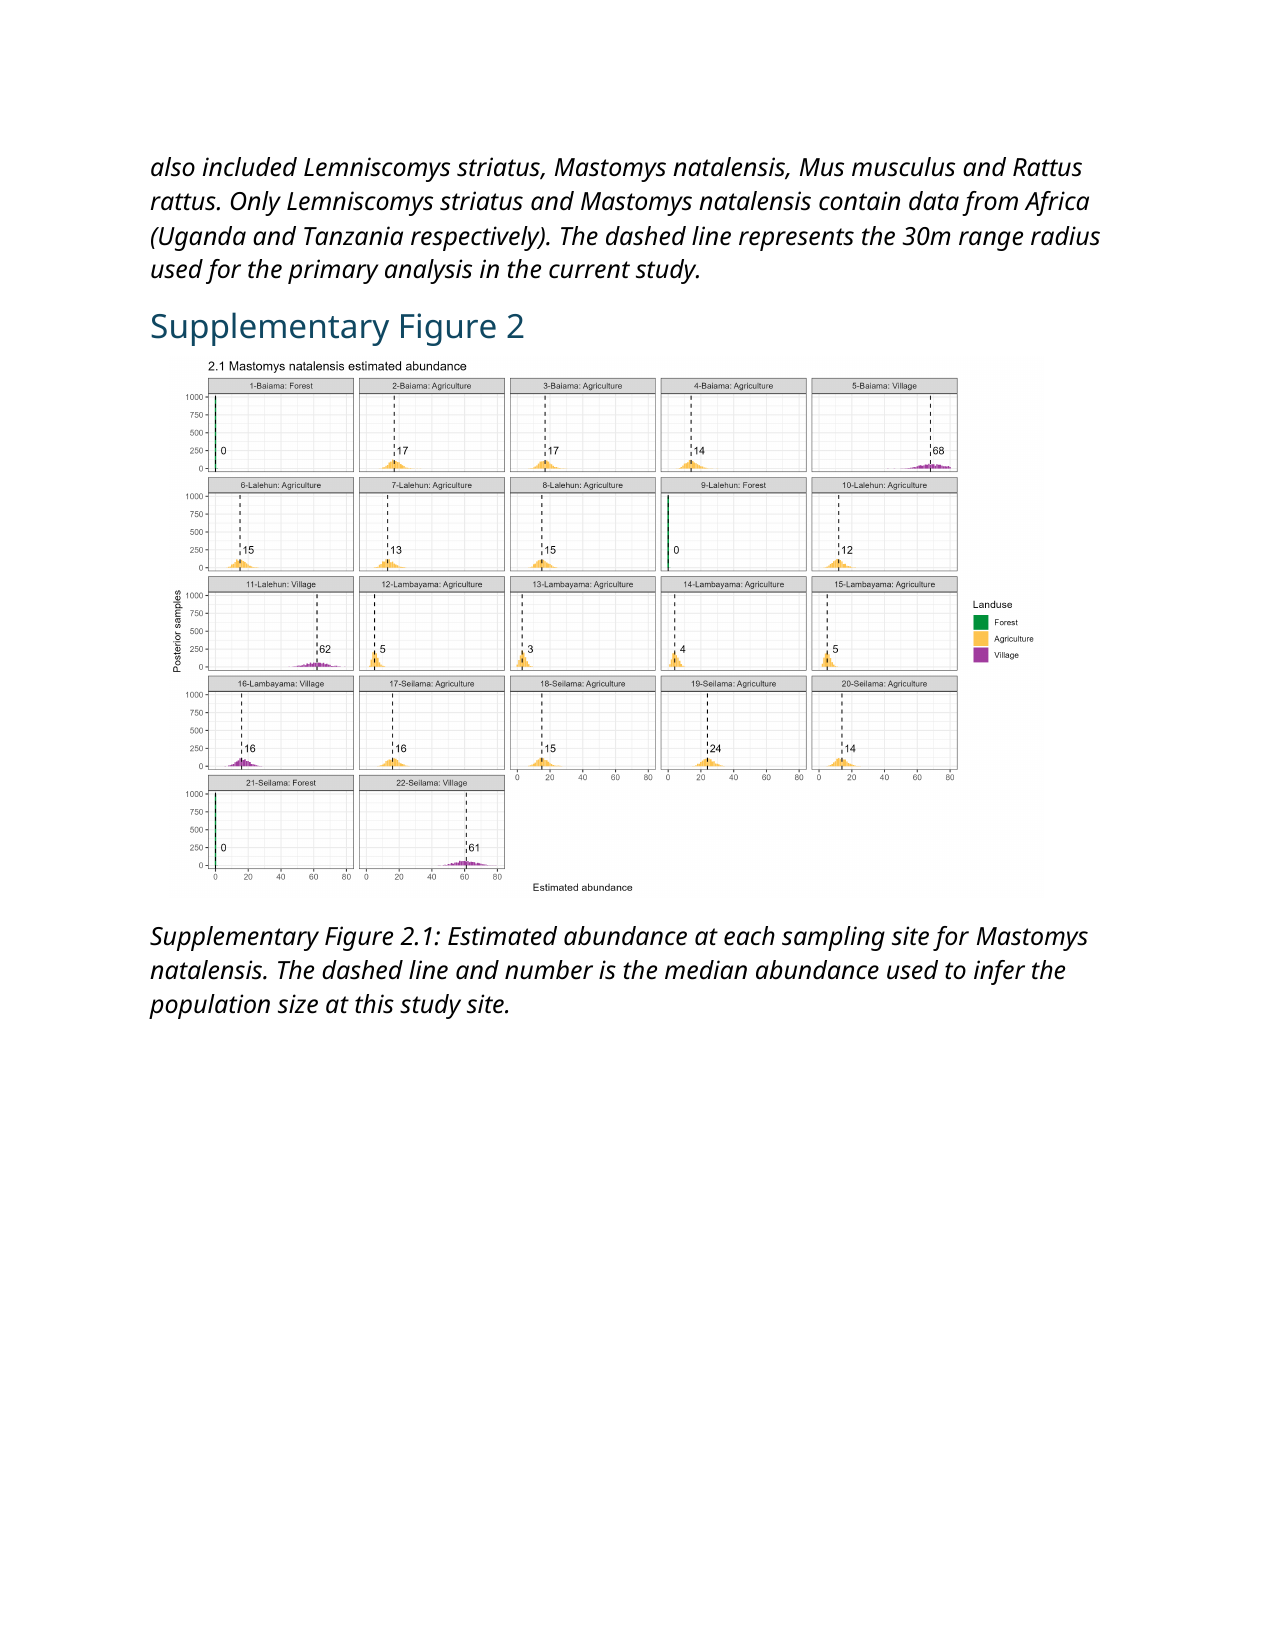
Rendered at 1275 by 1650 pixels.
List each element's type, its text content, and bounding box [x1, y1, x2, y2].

subtitle Supplementary Figure 2 [150, 303, 1125, 348]
text Supplementary Figure 2.1: Estimated abundance at each sampling site for Mastomys natalensis. The dashed line and number is the median abundance used to infer the population size at this study site. [150, 918, 1125, 1021]
picture [168, 356, 1044, 898]
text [150, 150, 1125, 286]
